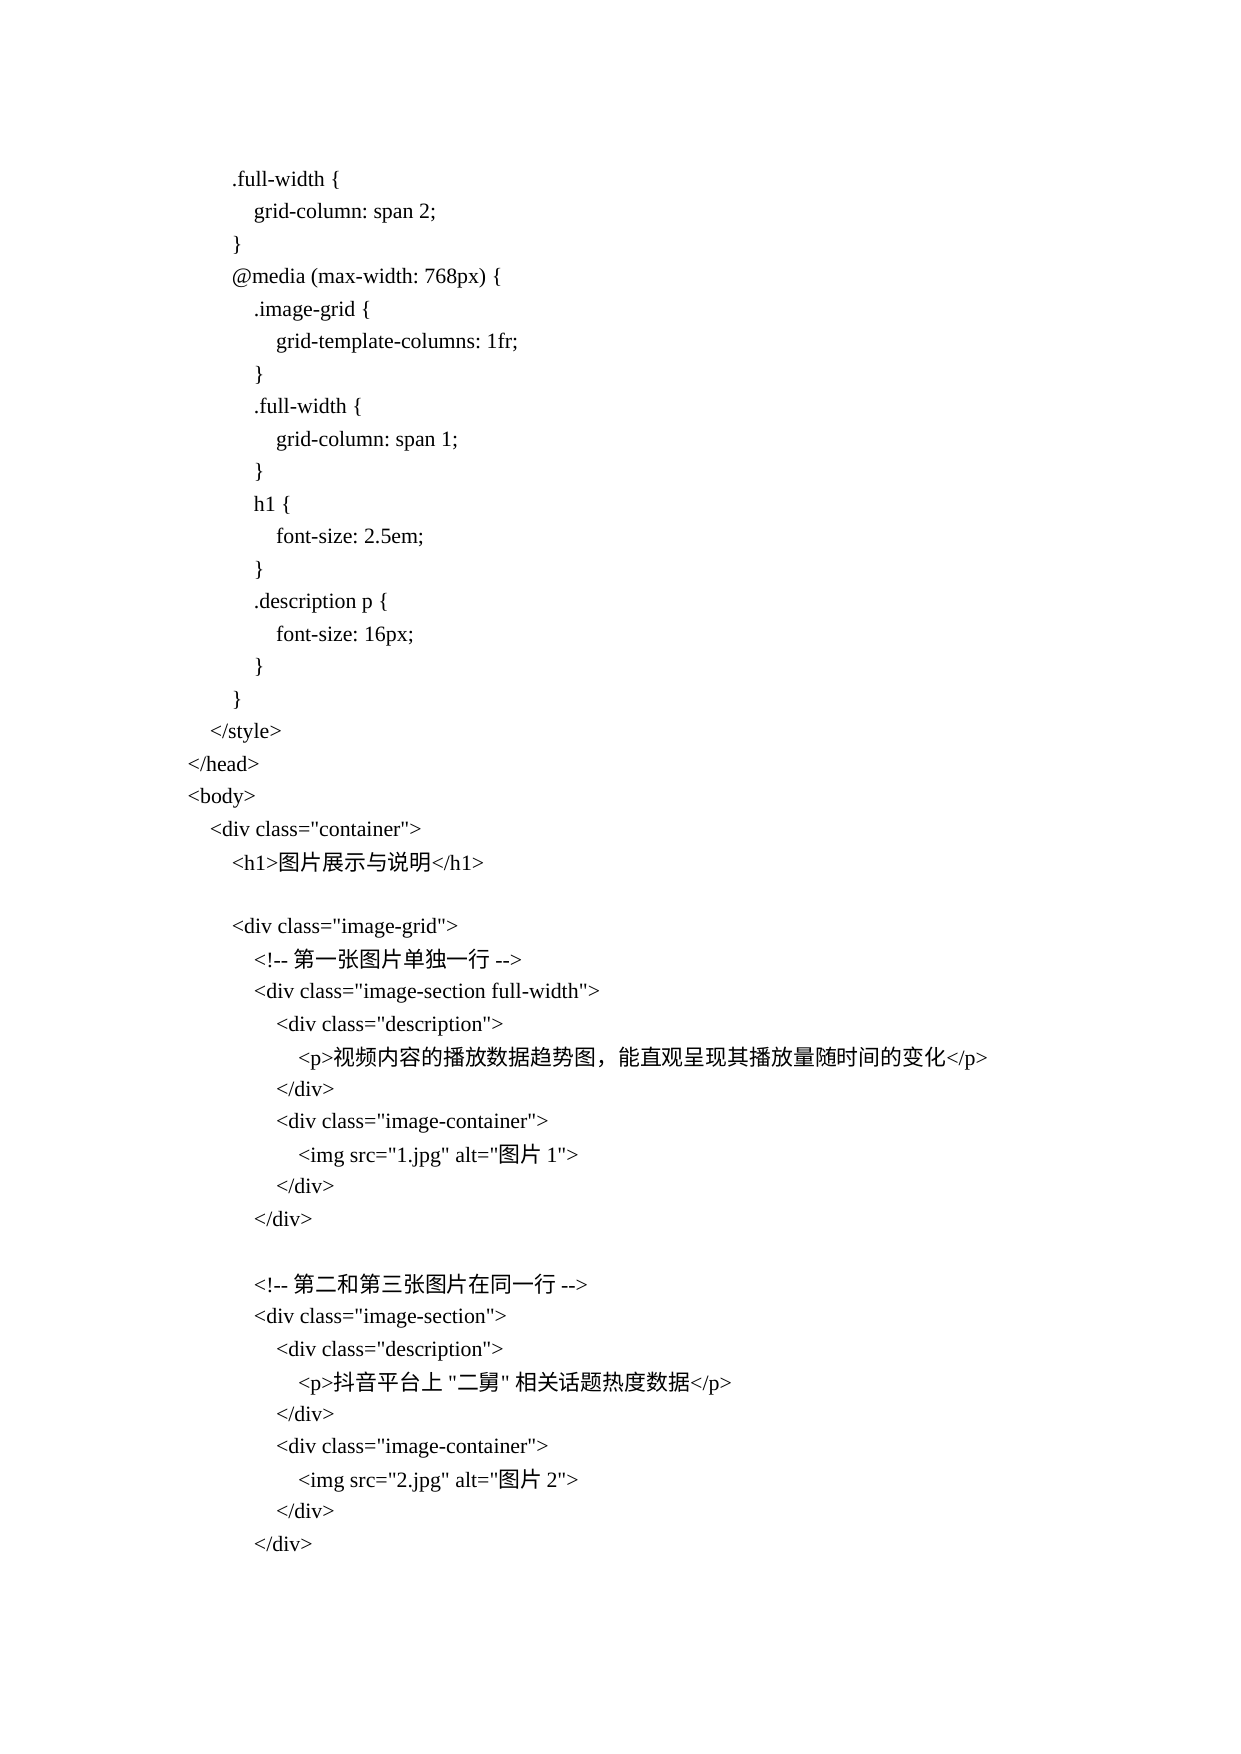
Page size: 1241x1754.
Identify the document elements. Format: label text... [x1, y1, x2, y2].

text </div> [187, 1527, 1053, 1559]
text <h1>图片展示与说明</h1> [187, 844, 1053, 877]
text } [187, 682, 1053, 714]
text <!-- 第二和第三张图片在同一行 --> [187, 1267, 1053, 1299]
text </div> [187, 1169, 1053, 1202]
text .image-grid { [187, 292, 1053, 324]
text </div> [187, 1494, 1053, 1527]
text <p>抖音平台上 "二舅" 相关话题热度数据</p> [187, 1364, 1053, 1397]
text grid-template-columns: 1fr; [187, 324, 1053, 357]
text <div class="description"> [187, 1007, 1053, 1039]
text h1 { [187, 487, 1053, 519]
text grid-column: span 1; [187, 422, 1053, 454]
text } [187, 357, 1053, 389]
text .description p { [187, 584, 1053, 617]
text </div> [187, 1072, 1053, 1104]
text </div> [187, 1202, 1053, 1234]
text <p>视频内容的播放数据趋势图，能直观呈现其播放量随时间的变化</p> [187, 1039, 1053, 1072]
text <div class="image-grid"> [187, 909, 1053, 942]
text } [187, 227, 1053, 259]
text grid-column: span 2; [187, 194, 1053, 227]
text <img src="1.jpg" alt="图片1"> [187, 1137, 1053, 1169]
text .full-width { [187, 162, 1053, 194]
text } [187, 552, 1053, 584]
text <body> [187, 779, 1053, 812]
text } [187, 454, 1053, 487]
text </style> [187, 714, 1053, 747]
text font-size: 2.5em; [187, 519, 1053, 552]
text <div class="image-section"> [187, 1299, 1053, 1332]
text </head> [187, 747, 1053, 779]
text font-size: 16px; [187, 617, 1053, 649]
text <div class="container"> [187, 812, 1053, 844]
text } [187, 649, 1053, 682]
text <!-- 第一张图片单独一行 --> [187, 942, 1053, 974]
text <div class="image-container"> [187, 1429, 1053, 1462]
text <div class="image-section full-width"> [187, 974, 1053, 1007]
text .full-width { [187, 389, 1053, 422]
text <div class="description"> [187, 1332, 1053, 1364]
text @media (max-width: 768px) { [187, 259, 1053, 292]
text <img src="2.jpg" alt="图片2"> [187, 1462, 1053, 1494]
text </div> [187, 1397, 1053, 1429]
text <div class="image-container"> [187, 1104, 1053, 1137]
